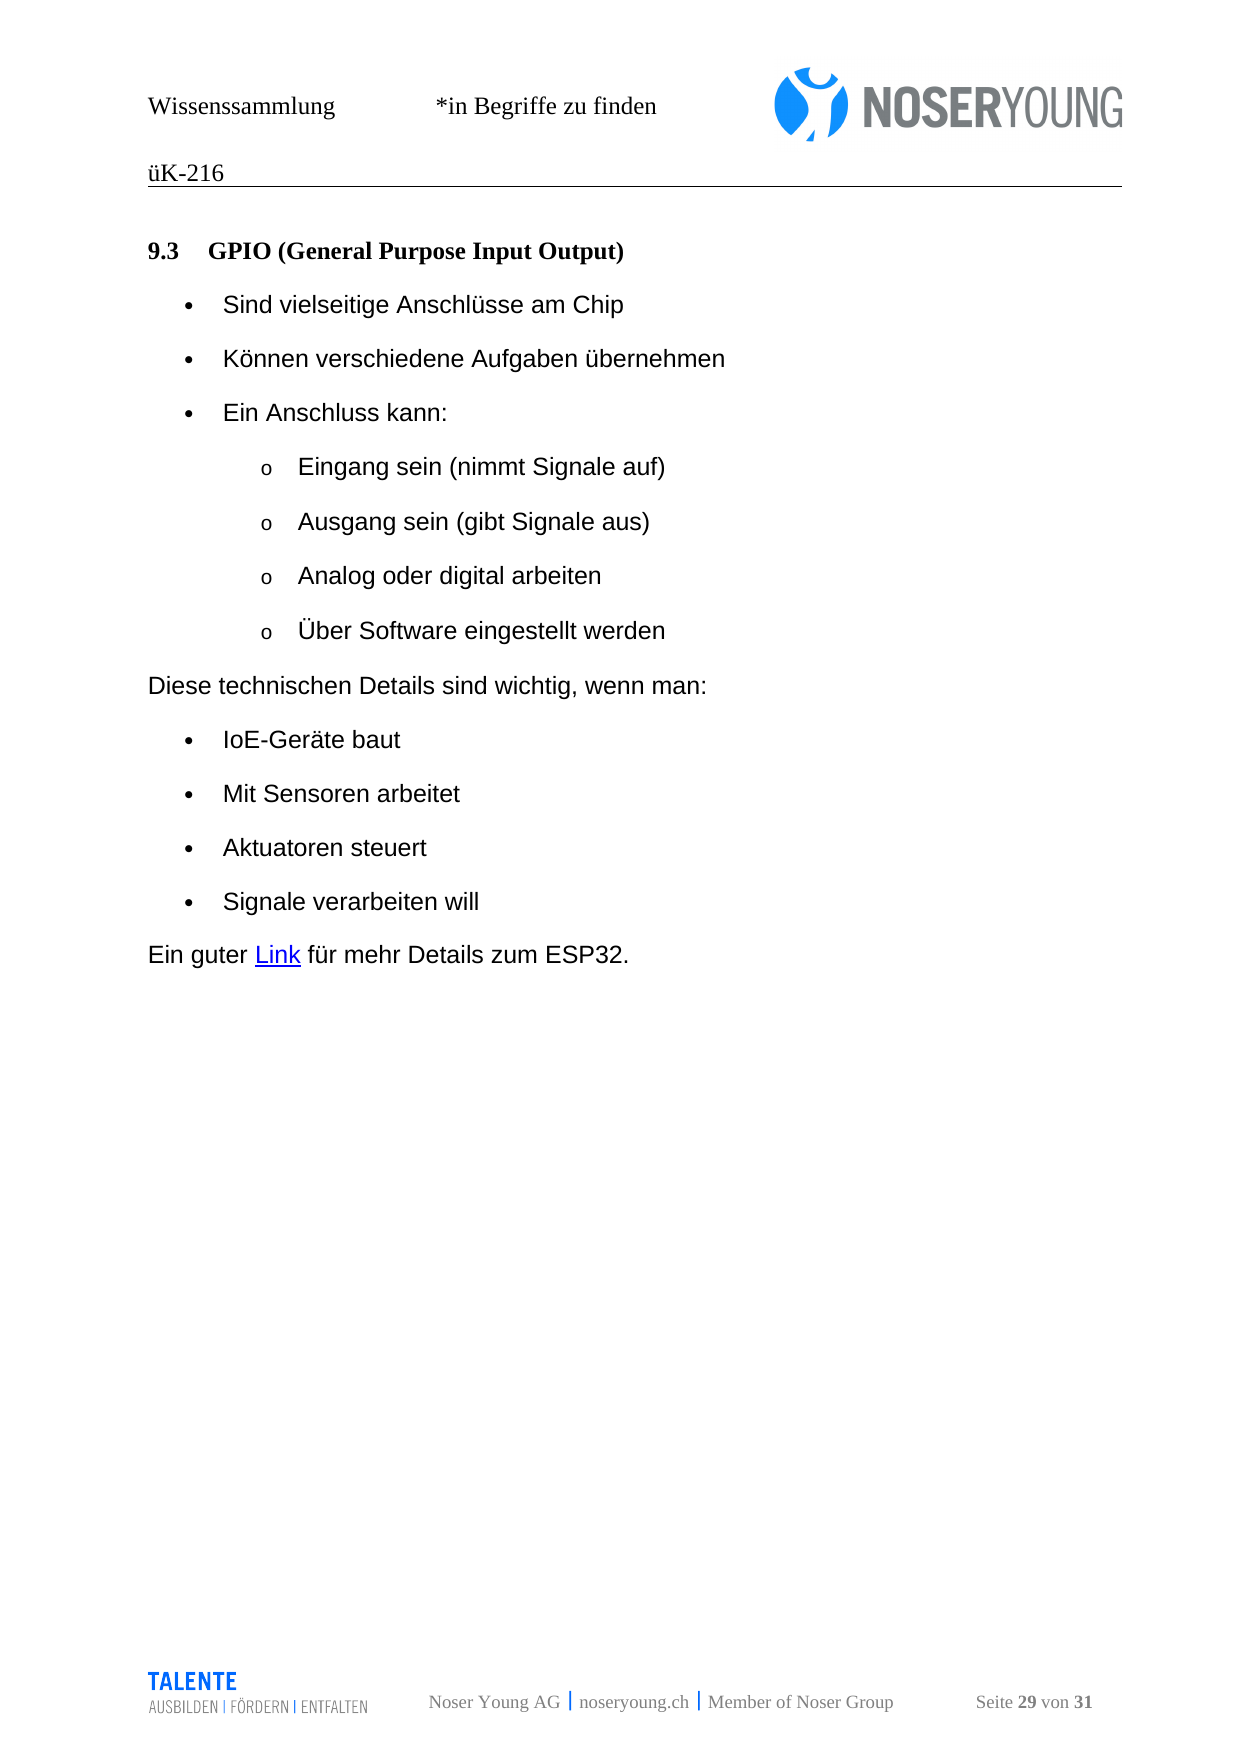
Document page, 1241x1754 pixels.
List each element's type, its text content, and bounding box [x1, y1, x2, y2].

text Diese technischen Details sind wichtig, wenn man: [148, 671, 1122, 700]
list Mit Sensoren arbeitet [185, 779, 1122, 808]
list Analog oder digital arbeiten [260, 561, 1122, 591]
list Eingang sein (nimmt Signale auf) [260, 452, 1122, 481]
subtitle GPIO (General Purpose Input Output) [148, 236, 1122, 265]
list Ausgang sein (gibt Signale aus) [260, 506, 1122, 536]
list Ein Anschluss kann: [185, 398, 1122, 426]
list Sind vielseitige Anschlüsse am Chip [185, 290, 1122, 319]
picture [774, 56, 1123, 152]
text Ein guter Link für mehr Details zum ESP32. [148, 940, 1122, 969]
list Können verschiedene Aufgaben übernehmen [185, 344, 1122, 373]
list Signale verarbeiten will [185, 887, 1122, 915]
picture [147, 1668, 368, 1717]
list IoE-Geräte baut [185, 725, 1122, 754]
list Aktuatoren steuert [185, 833, 1122, 861]
list Über Software eingestellt werden [260, 616, 1122, 646]
